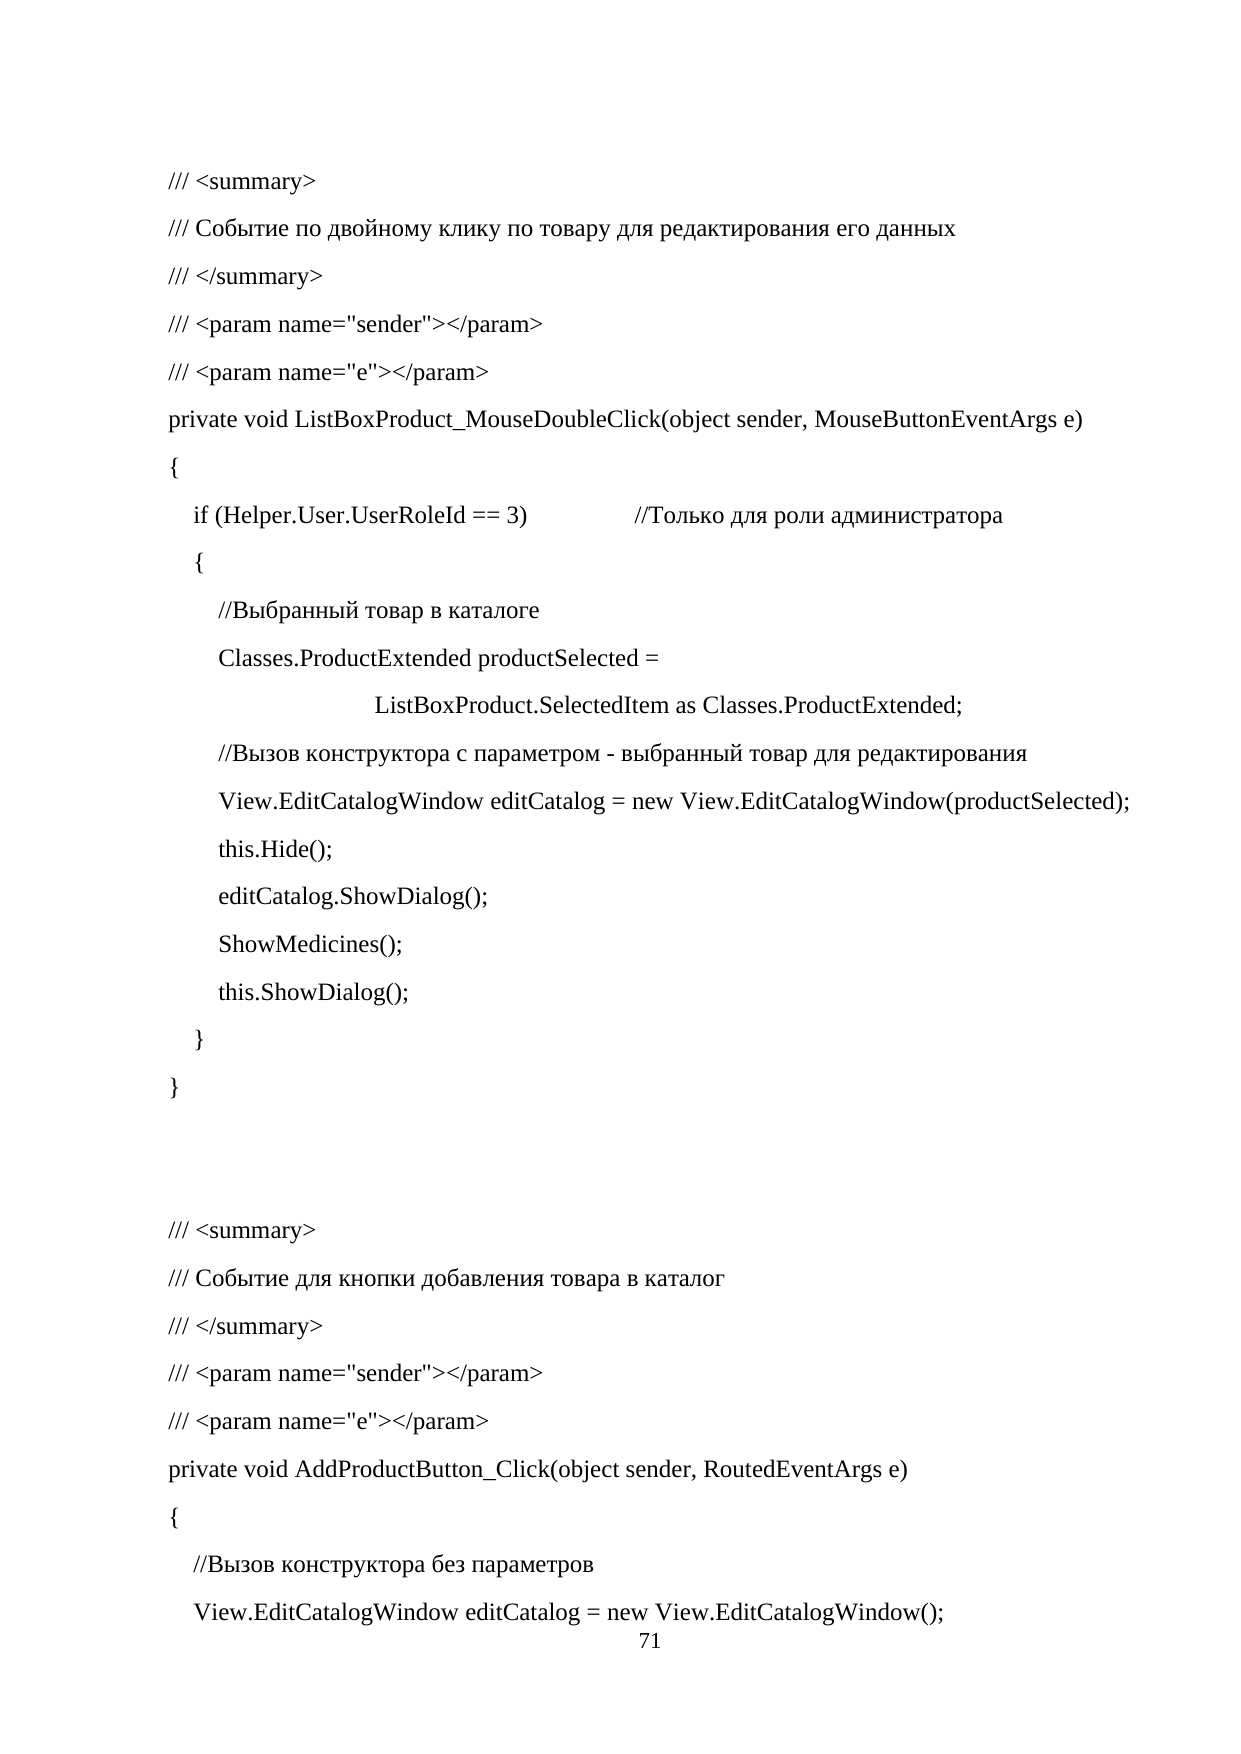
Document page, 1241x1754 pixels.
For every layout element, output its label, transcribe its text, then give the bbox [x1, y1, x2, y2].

text { [118, 452, 1181, 481]
text /// Событие по двойному клику по товару для редактирования его данных [118, 213, 1181, 242]
text ShowMedicines(); [118, 929, 1181, 958]
text if (Helper.User.UserRoleId == 3) //Только для роли администратора [118, 500, 1181, 528]
text //Выбранный товар в каталоге [118, 595, 1181, 624]
text ListBoxProduct.SelectedItem as Classes.ProductExtended; [118, 691, 1181, 719]
text this.Hide(); [118, 834, 1181, 862]
text { [118, 1502, 1181, 1530]
text /// <param name="sender"></param> [118, 1358, 1181, 1387]
text View.EditCatalogWindow editCatalog = new View.EditCatalogWindow(); [118, 1597, 1181, 1626]
text private void ListBoxProduct_MouseDoubleClick(object sender, MouseButtonEventArgs e) [118, 404, 1181, 433]
text /// </summary> [118, 261, 1181, 290]
text View.EditCatalogWindow editCatalog = new View.EditCatalogWindow(productSelected); [118, 786, 1181, 815]
text /// <summary> [118, 1215, 1181, 1244]
text } [118, 1072, 1181, 1101]
text /// <param name="sender"></param> [118, 309, 1181, 338]
text Classes.ProductExtended productSelected = [118, 643, 1181, 672]
text { [118, 547, 1181, 576]
text //Вызов конструктора без параметров [118, 1549, 1181, 1578]
text editCatalog.ShowDialog(); [118, 881, 1181, 910]
text /// <summary> [118, 166, 1181, 194]
text private void AddProductButton_Click(object sender, RoutedEventArgs e) [118, 1454, 1181, 1483]
text /// <param name="e"></param> [118, 357, 1181, 385]
text /// </summary> [118, 1311, 1181, 1339]
text this.ShowDialog(); [118, 977, 1181, 1006]
text /// Событие для кнопки добавления товара в каталог [118, 1263, 1181, 1292]
text } [118, 1024, 1181, 1053]
text //Вызов конструктора с параметром - выбранный товар для редактирования [118, 738, 1181, 767]
text /// <param name="e"></param> [118, 1406, 1181, 1435]
